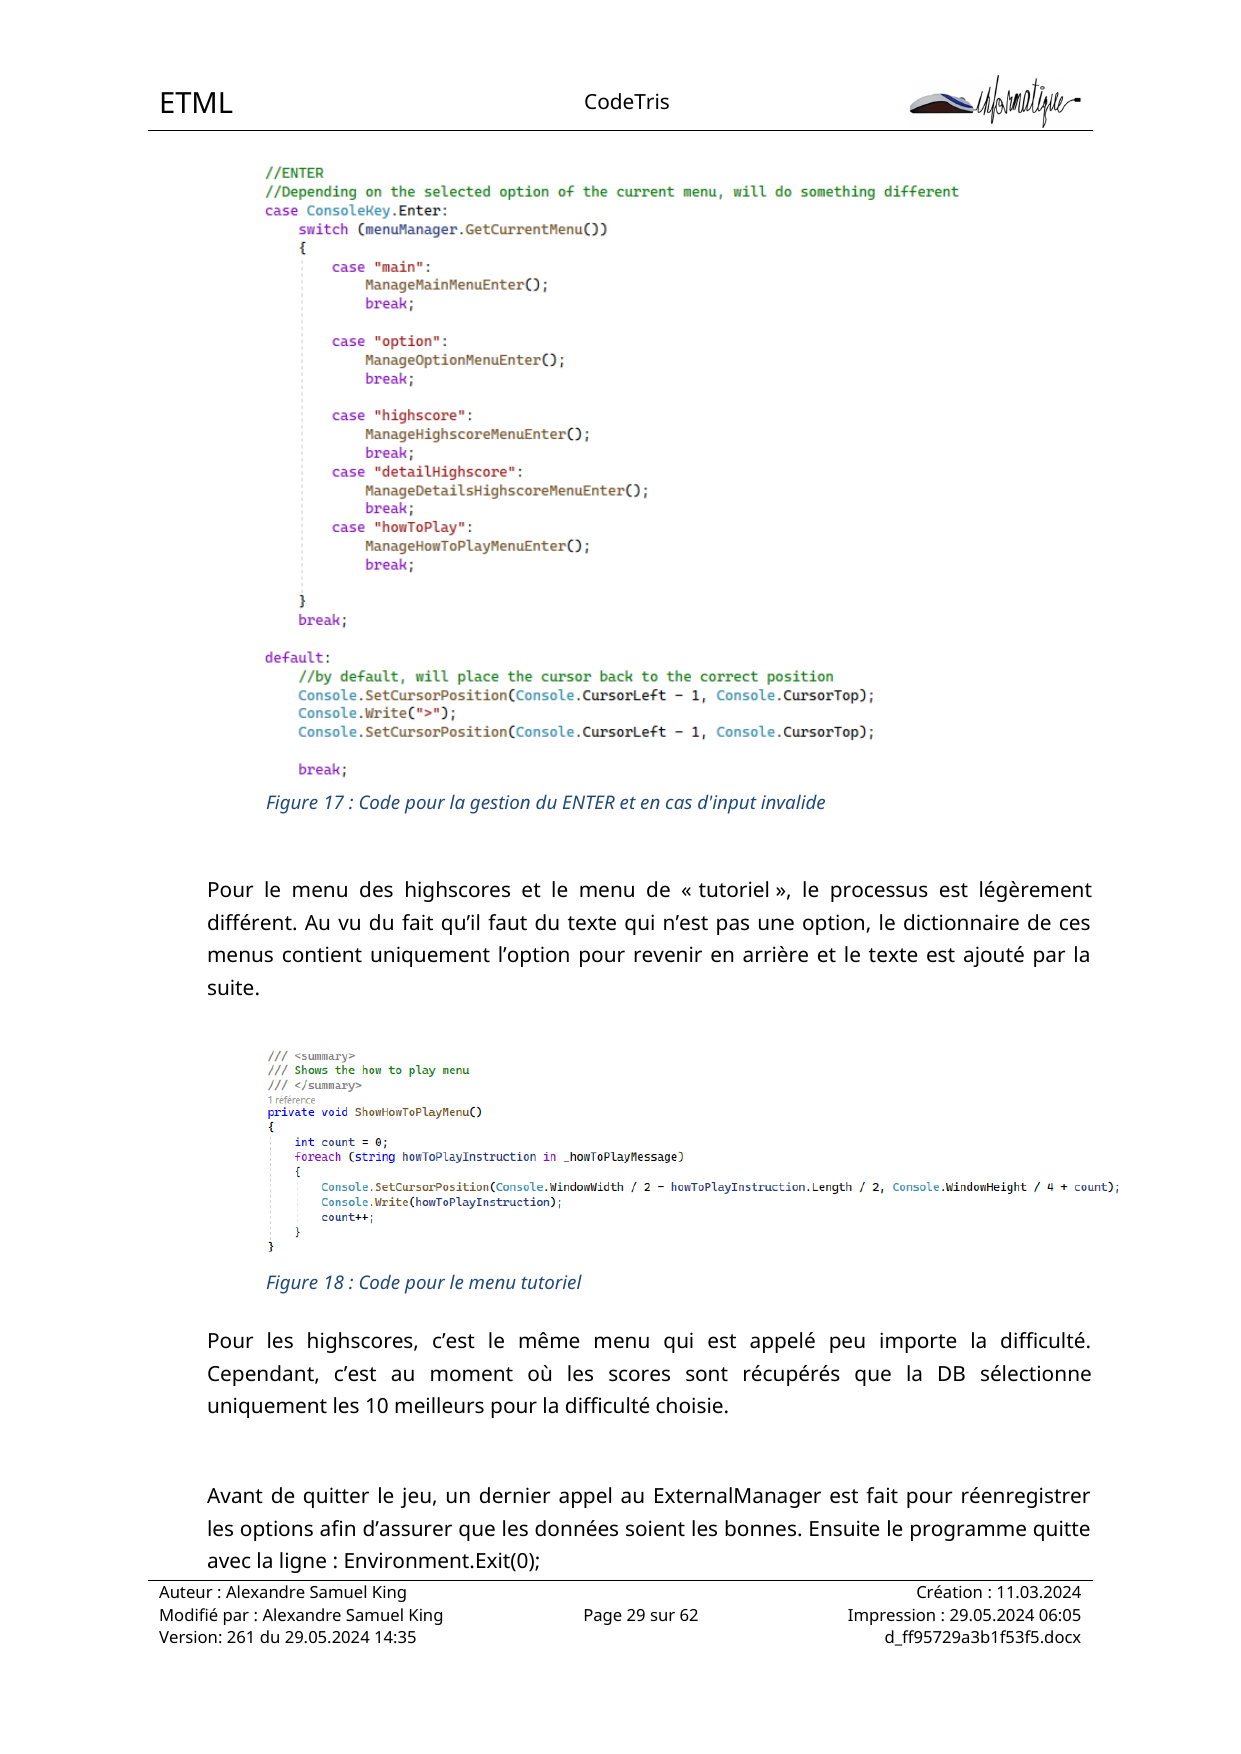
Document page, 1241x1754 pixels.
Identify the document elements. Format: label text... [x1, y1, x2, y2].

picture [265, 1046, 1125, 1260]
text Pour le menu des highscores et le menu de « tutoriel », le processus est légèrement différent. Au vu du fait qu’il faut du texte qui n’est pas une option, le dictionnaire de ces menus contient uniquement l’option pour revenir en arrière et le texte est ajouté par la suite. [207, 875, 1092, 1001]
text Avant de quitter le jeu, un dernier appel au ExternalManager est fait pour réenregistrer les options afin d’assurer que les données soient les bonnes. Ensuite le programme quitte avec la ligne : Environment.Exit(0); [207, 1481, 1092, 1575]
text Pour les highscores, c’est le même menu qui est appelé peu importe la difficulté. Cependant, c’est au moment où les scores sont récupérés que la DB sélectionne uniquement les 10 meilleurs pour la difficulté choisie. [207, 1326, 1092, 1420]
picture [909, 75, 1082, 128]
picture [265, 159, 966, 780]
